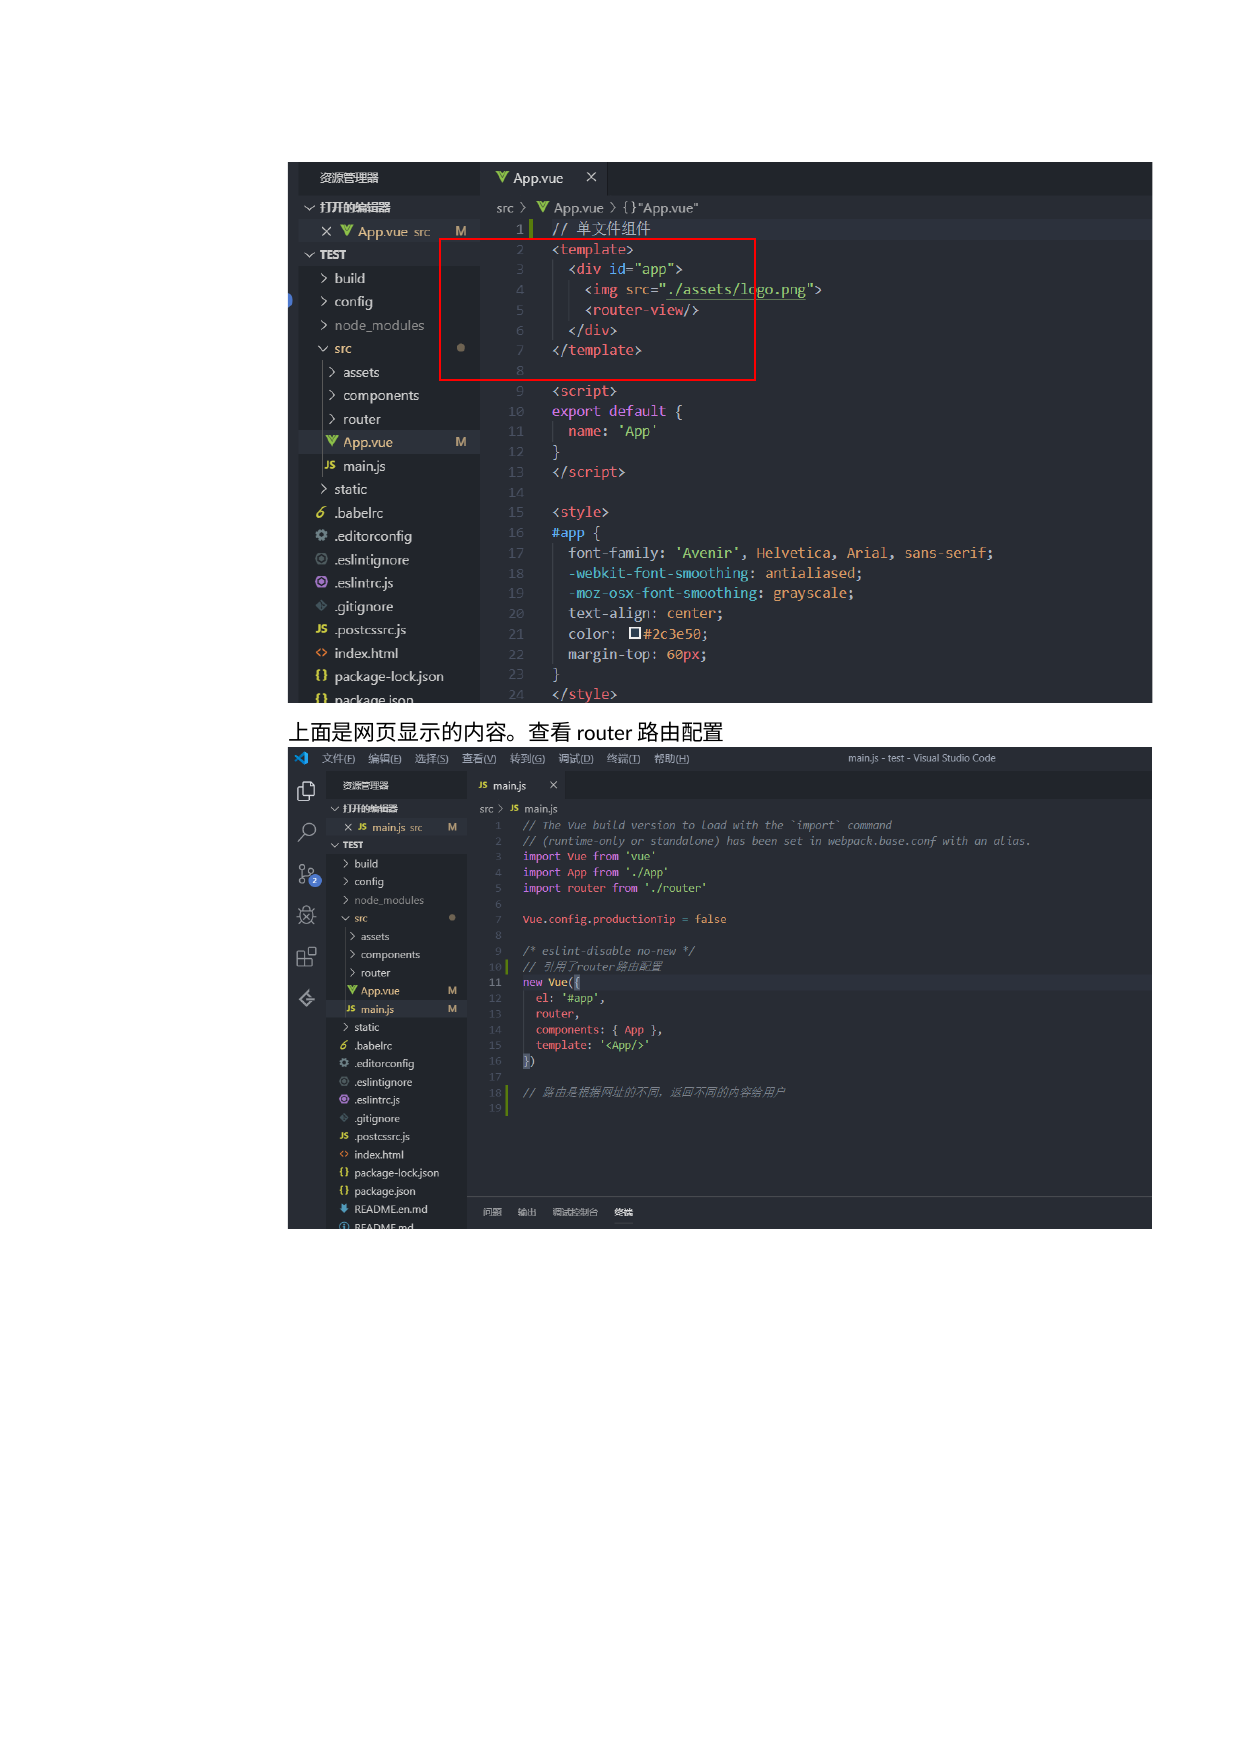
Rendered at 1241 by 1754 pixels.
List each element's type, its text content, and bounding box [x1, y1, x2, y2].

picture [287, 747, 1152, 1229]
text 上面是网页显示的内容。查看router路由配置 [187, 714, 1053, 747]
picture [287, 162, 1153, 703]
